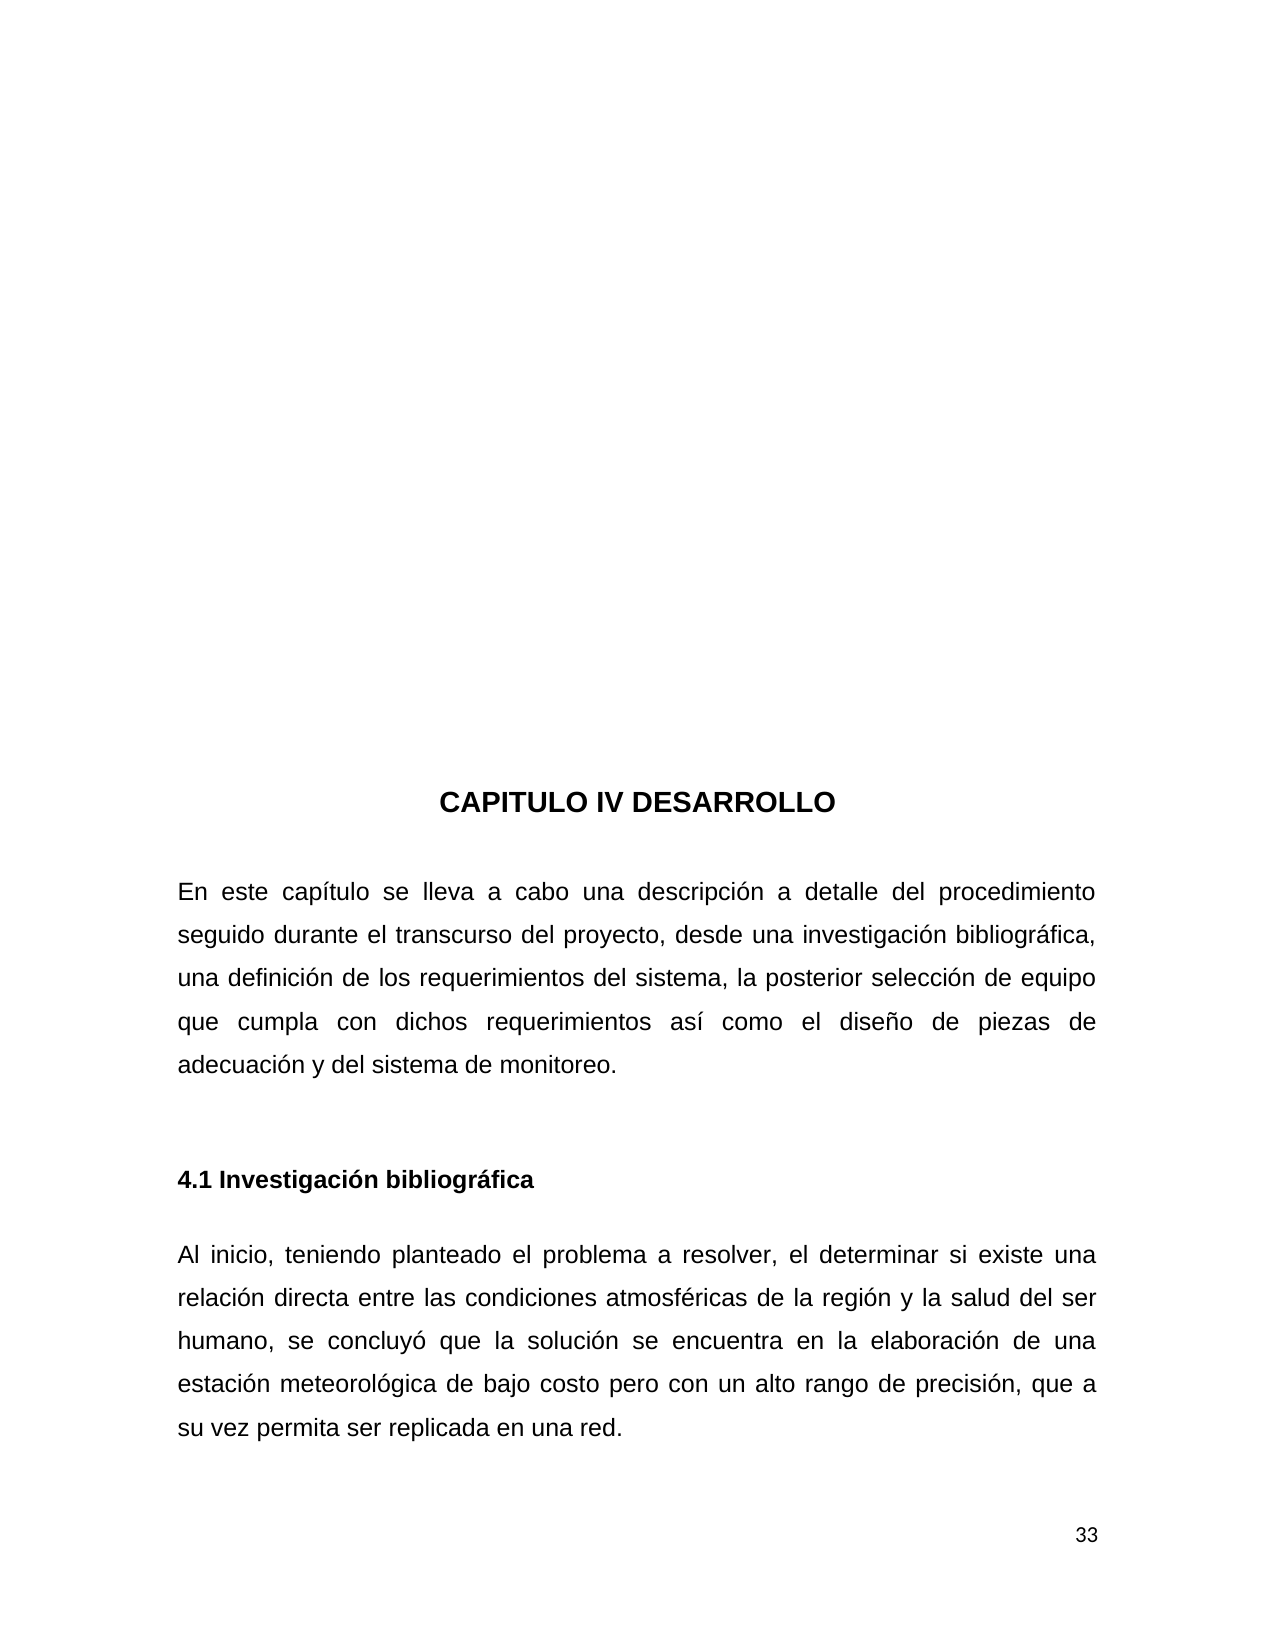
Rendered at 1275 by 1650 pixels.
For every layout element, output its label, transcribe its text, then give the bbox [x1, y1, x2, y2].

subtitle CAPITULO IV DESARROLLO [177, 786, 1098, 819]
text En este capítulo se lleva a cabo una descripción a detalle del procedimiento seguido durante el transcurso del proyecto, desde una investigación bibliográfica, una definición de los requerimientos del sistema, la posterior selección de equipo que cumpla con dichos requerimientos así como el diseño de piezas de adecuación y del sistema de monitoreo. [177, 877, 1098, 1078]
subtitle 4.1 Investigación bibliográfica [177, 1164, 1098, 1193]
text Al inicio, teniendo planteado el problema a resolver, el determinar si existe una relación directa entre las condiciones atmosféricas de la región y la salud del ser humano, se concluyó que la solución se encuentra en la elaboración de una estación meteorológica de bajo costo pero con un alto rango de precisión, que a su vez permita ser replicada en una red. [177, 1198, 1098, 1441]
